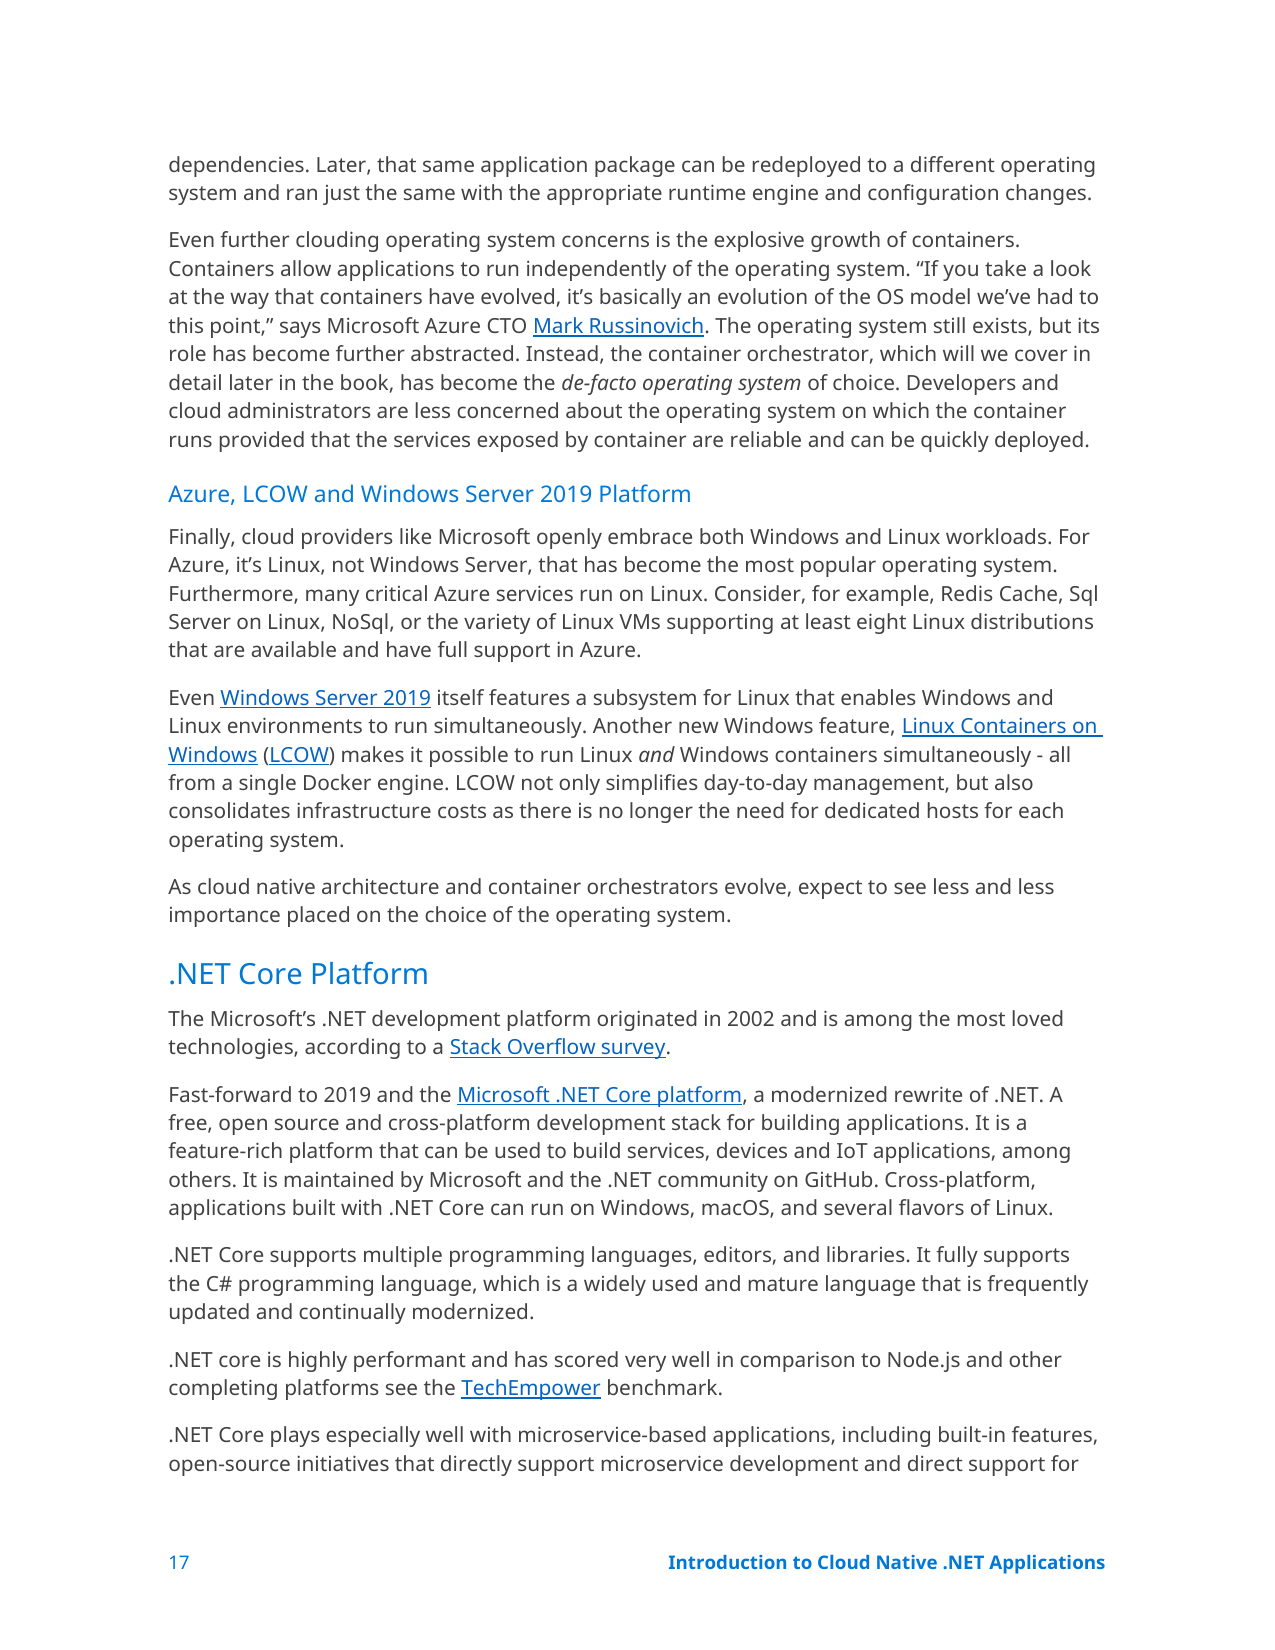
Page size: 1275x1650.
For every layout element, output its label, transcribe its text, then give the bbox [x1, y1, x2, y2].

text Even further clouding operating system concerns is the explosive growth of containers. Containers allow applications to run independently of the operating system. “If you take a look at the way that containers have evolved, it’s basically an evolution of the OS model we’ve had to this point,” says Microsoft Azure CTO Mark Russinovich. The operating system still exists, but its role has become further abstracted. Instead, the container orchestrator, which will we cover in detail later in the book, has become the de-facto operating system of choice. Developers and cloud administrators are less concerned about the operating system on which the container runs provided that the services exposed by container are reliable and can be quickly deployed. [168, 226, 1107, 453]
text Finally, cloud providers like Microsoft openly embrace both Windows and Linux workloads. For Azure, it’s Linux, not Windows Server, that has become the most popular operating system. Furthermore, many critical Azure services run on Linux. Consider, for example, Redis Cache, Sql Server on Linux, NoSql, or the variety of Linux VMs supporting at least eight Linux distributions that are available and have full support in Azure. [168, 522, 1107, 664]
subtitle Azure, LCOW and Windows Server 2019 Platform [168, 478, 1107, 509]
text Fast-forward to 2019 and the Microsoft .NET Core platform, a modernized rewrite of .NET. A free, open source and cross-platform development stack for building applications. It is a feature-rich platform that can be used to build services, devices and IoT applications, among others. It is maintained by Microsoft and the .NET community on GitHub. Cross-platform, applications built with .NET Core can run on Windows, macOS, and several flavors of Linux. [168, 1080, 1107, 1222]
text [168, 150, 1107, 207]
text As cloud native architecture and container orchestrators evolve, expect to see less and less importance placed on the choice of the operating system. [168, 872, 1107, 929]
text The Microsoft’s .NET development platform originated in 2002 and is among the most loved technologies, according to a Stack Overflow survey. [168, 1004, 1107, 1061]
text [168, 1420, 1107, 1477]
text .NET Core supports multiple programming languages, editors, and libraries. It fully supports the C# programming language, which is a widely used and mature language that is frequently updated and continually modernized. [168, 1241, 1107, 1326]
text .NET core is highly performant and has scored very well in comparison to Node.js and other completing platforms see the TechEmpower benchmark. [168, 1345, 1107, 1402]
subtitle .NET Core Platform [168, 954, 1107, 992]
text Even Windows Server 2019 itself features a subsystem for Linux that enables Windows and Linux environments to run simultaneously. Another new Windows feature, Linux Containers on Windows (LCOW) makes it possible to run Linux and Windows containers simultaneously - all from a single Docker engine. LCOW not only simplifies day-to-day management, but also consolidates infrastructure costs as there is no longer the need for dedicated hosts for each operating system. [168, 683, 1107, 853]
